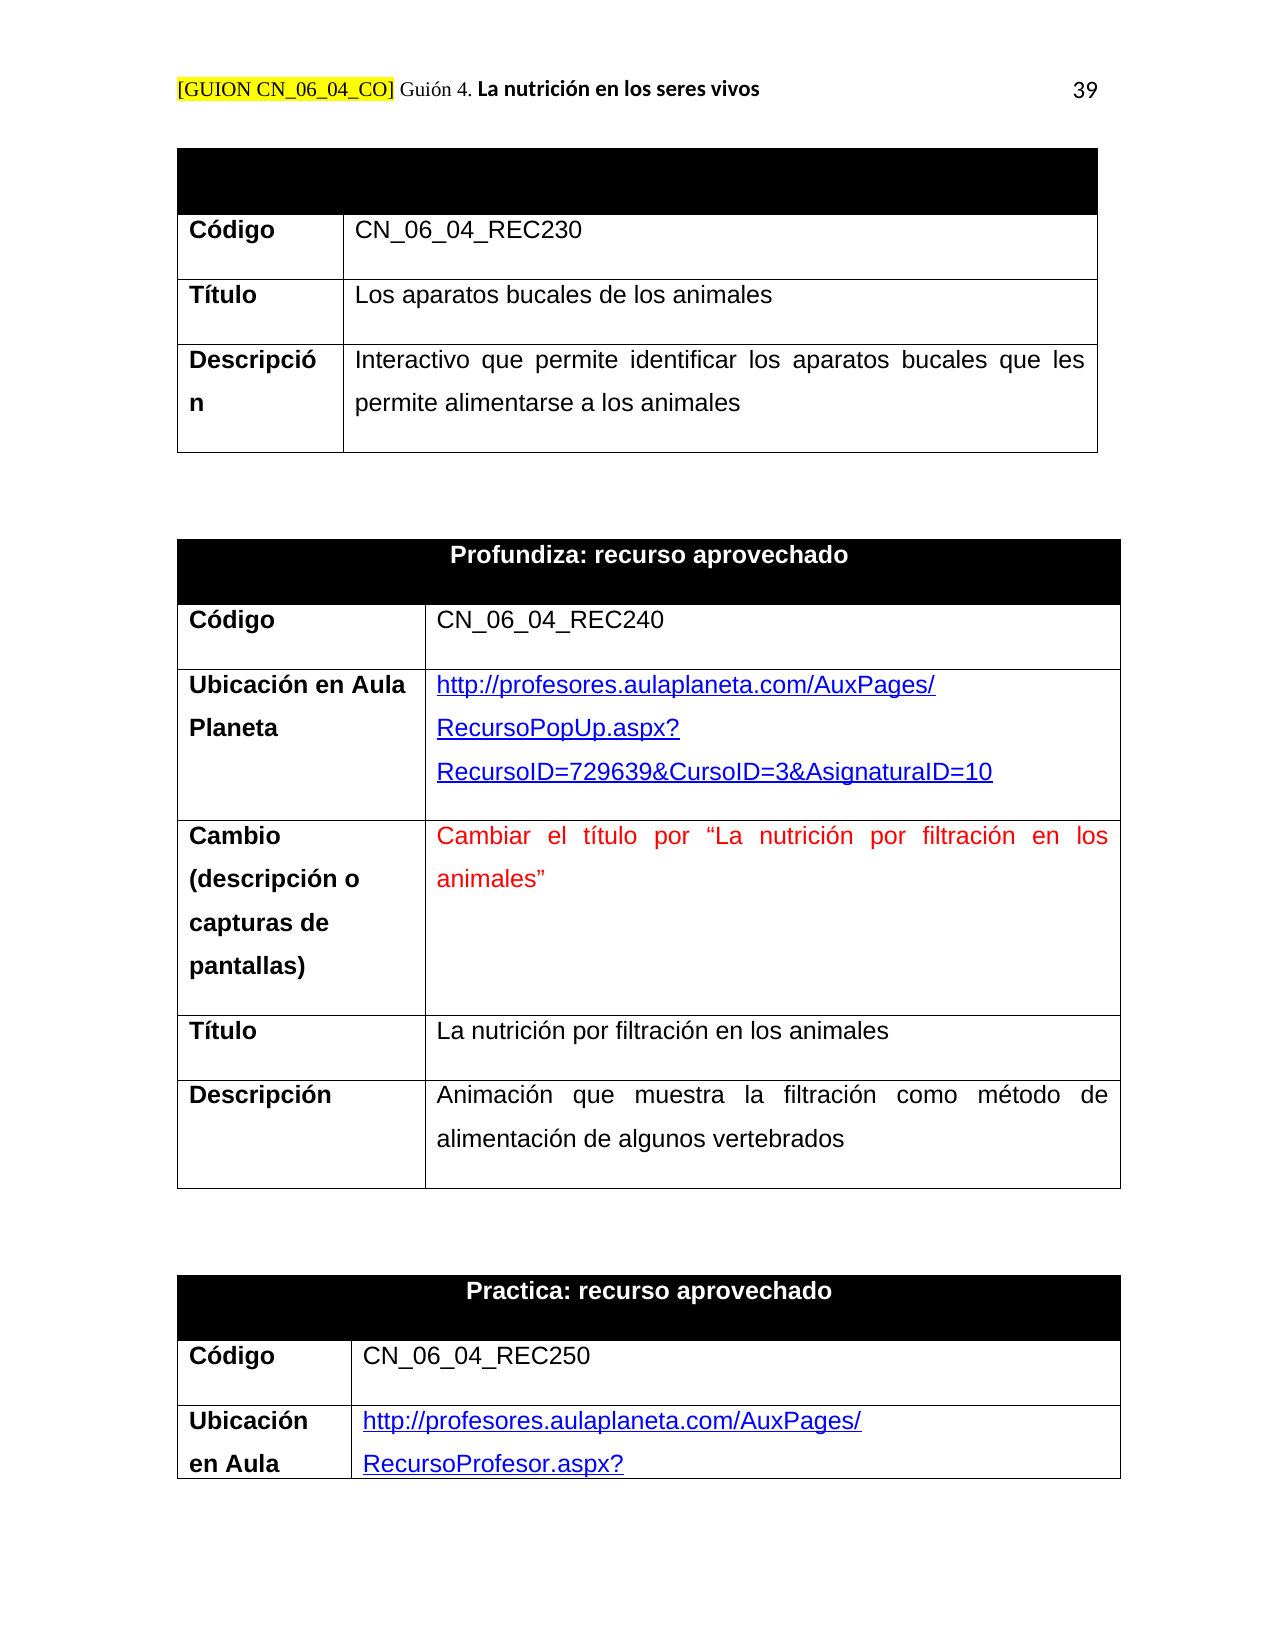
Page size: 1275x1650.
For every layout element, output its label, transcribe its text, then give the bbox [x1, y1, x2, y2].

table_cell Descripción [178, 1081, 425, 1187]
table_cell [352, 1406, 1120, 1477]
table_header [178, 149, 1097, 214]
table_cell Interactivo que permite identificar los aparatos bucales que les permite alimentarse a los animales [344, 345, 1097, 452]
table_cell Ubicación en Aula Planeta [178, 670, 425, 820]
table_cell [178, 1406, 351, 1477]
table_cell Cambiar el título por “La nutrición por filtración en los animales” [426, 821, 1120, 1014]
table_cell Título [178, 1016, 425, 1079]
table_cell Cambio (descripción o capturas de pantallas) [178, 821, 425, 1014]
table_cell Título [178, 280, 343, 344]
table_header Profundiza: recurso aprovechado [178, 540, 1120, 604]
table_cell Código [178, 605, 425, 669]
table_cell Código [178, 215, 343, 279]
table_cell http://profesores.aulaplaneta.com/AuxPages/RecursoPopUp.aspx?RecursoID=729639&CursoID=3&AsignaturaID=10 [426, 670, 1120, 820]
table_header Practica: recurso aprovechado [178, 1276, 1120, 1340]
table_cell Los aparatos bucales de los animales [344, 280, 1097, 344]
table_cell La nutrición por filtración en los animales [426, 1016, 1120, 1079]
table_cell Código [178, 1341, 351, 1404]
table_cell Descripción [178, 345, 343, 452]
table_cell CN_06_04_REC240 [426, 605, 1120, 669]
table_cell CN_06_04_REC230 [344, 215, 1097, 279]
table_cell Animación que muestra la filtración como método de alimentación de algunos vertebrados [426, 1081, 1120, 1187]
table_cell CN_06_04_REC250 [352, 1341, 1120, 1404]
